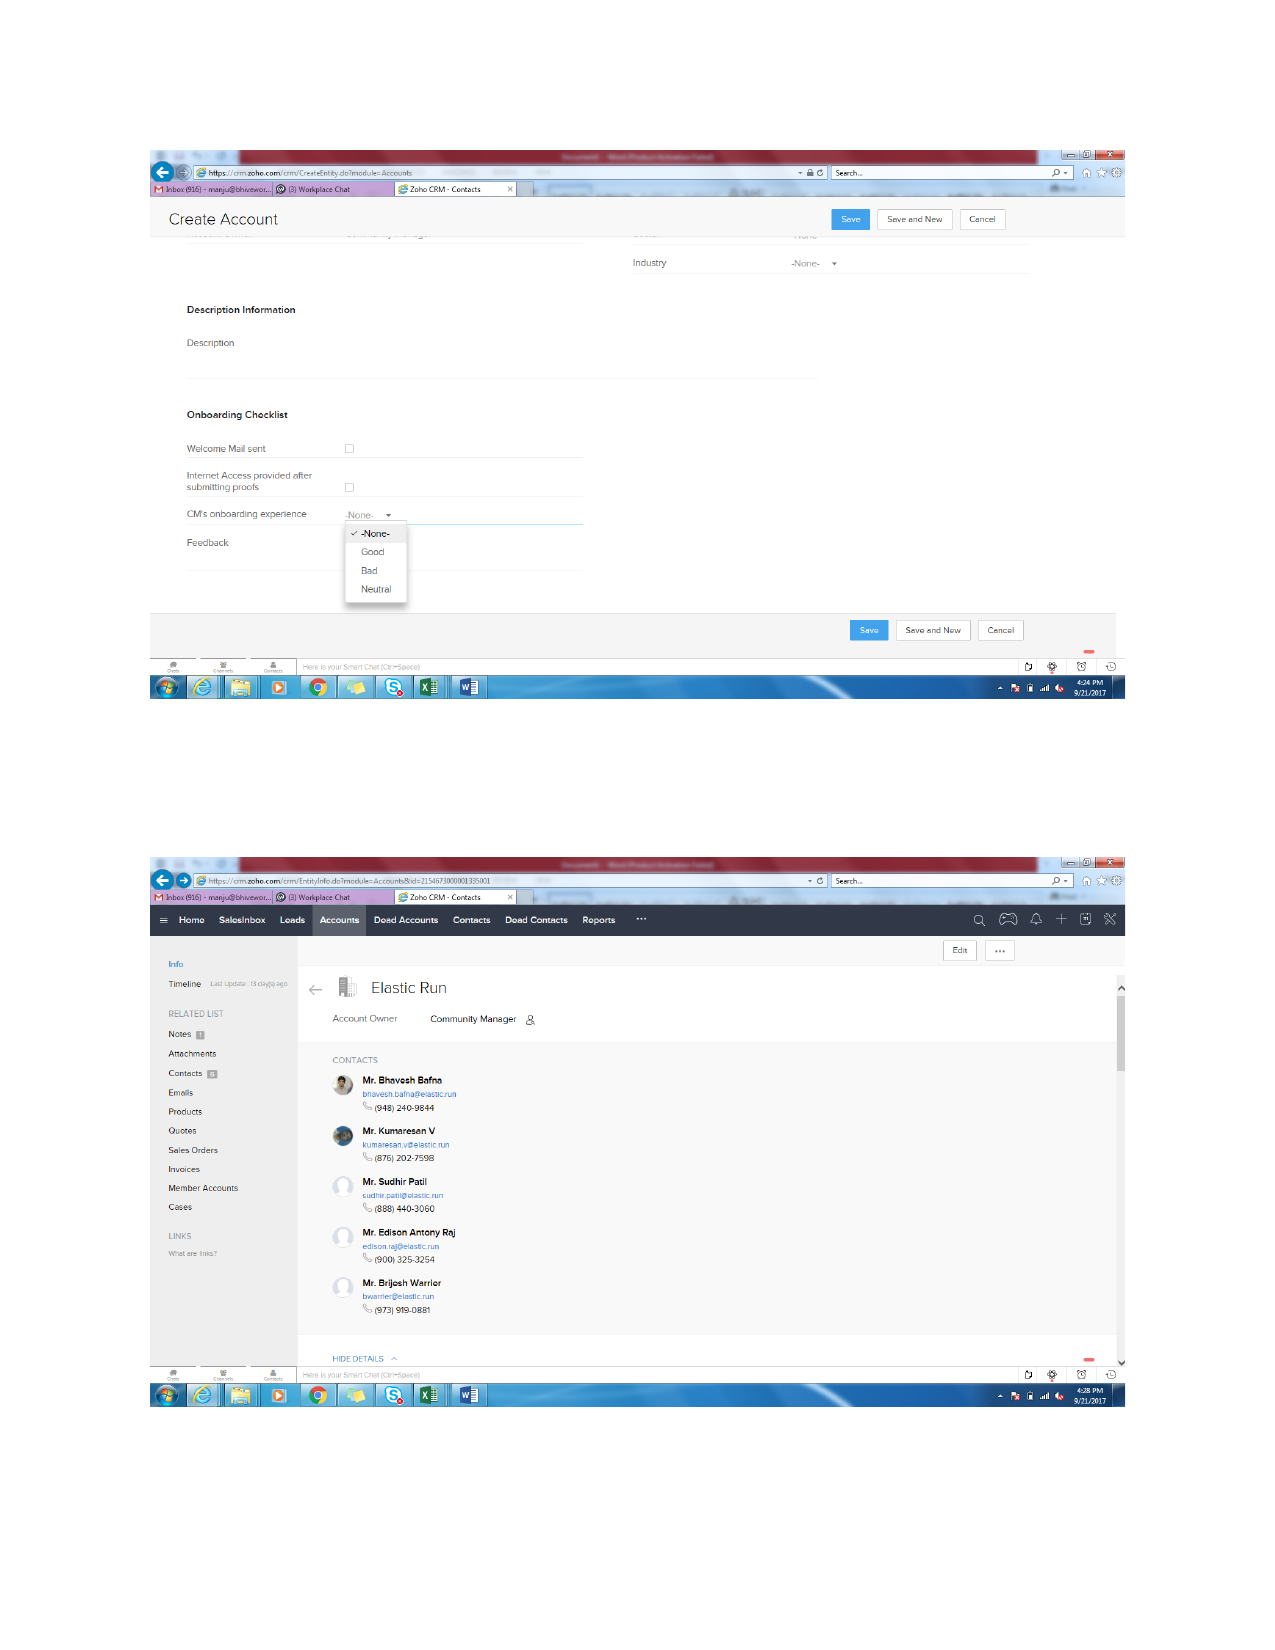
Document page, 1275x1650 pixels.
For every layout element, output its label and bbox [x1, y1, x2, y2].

picture [150, 150, 1125, 699]
picture [150, 857, 1125, 1407]
